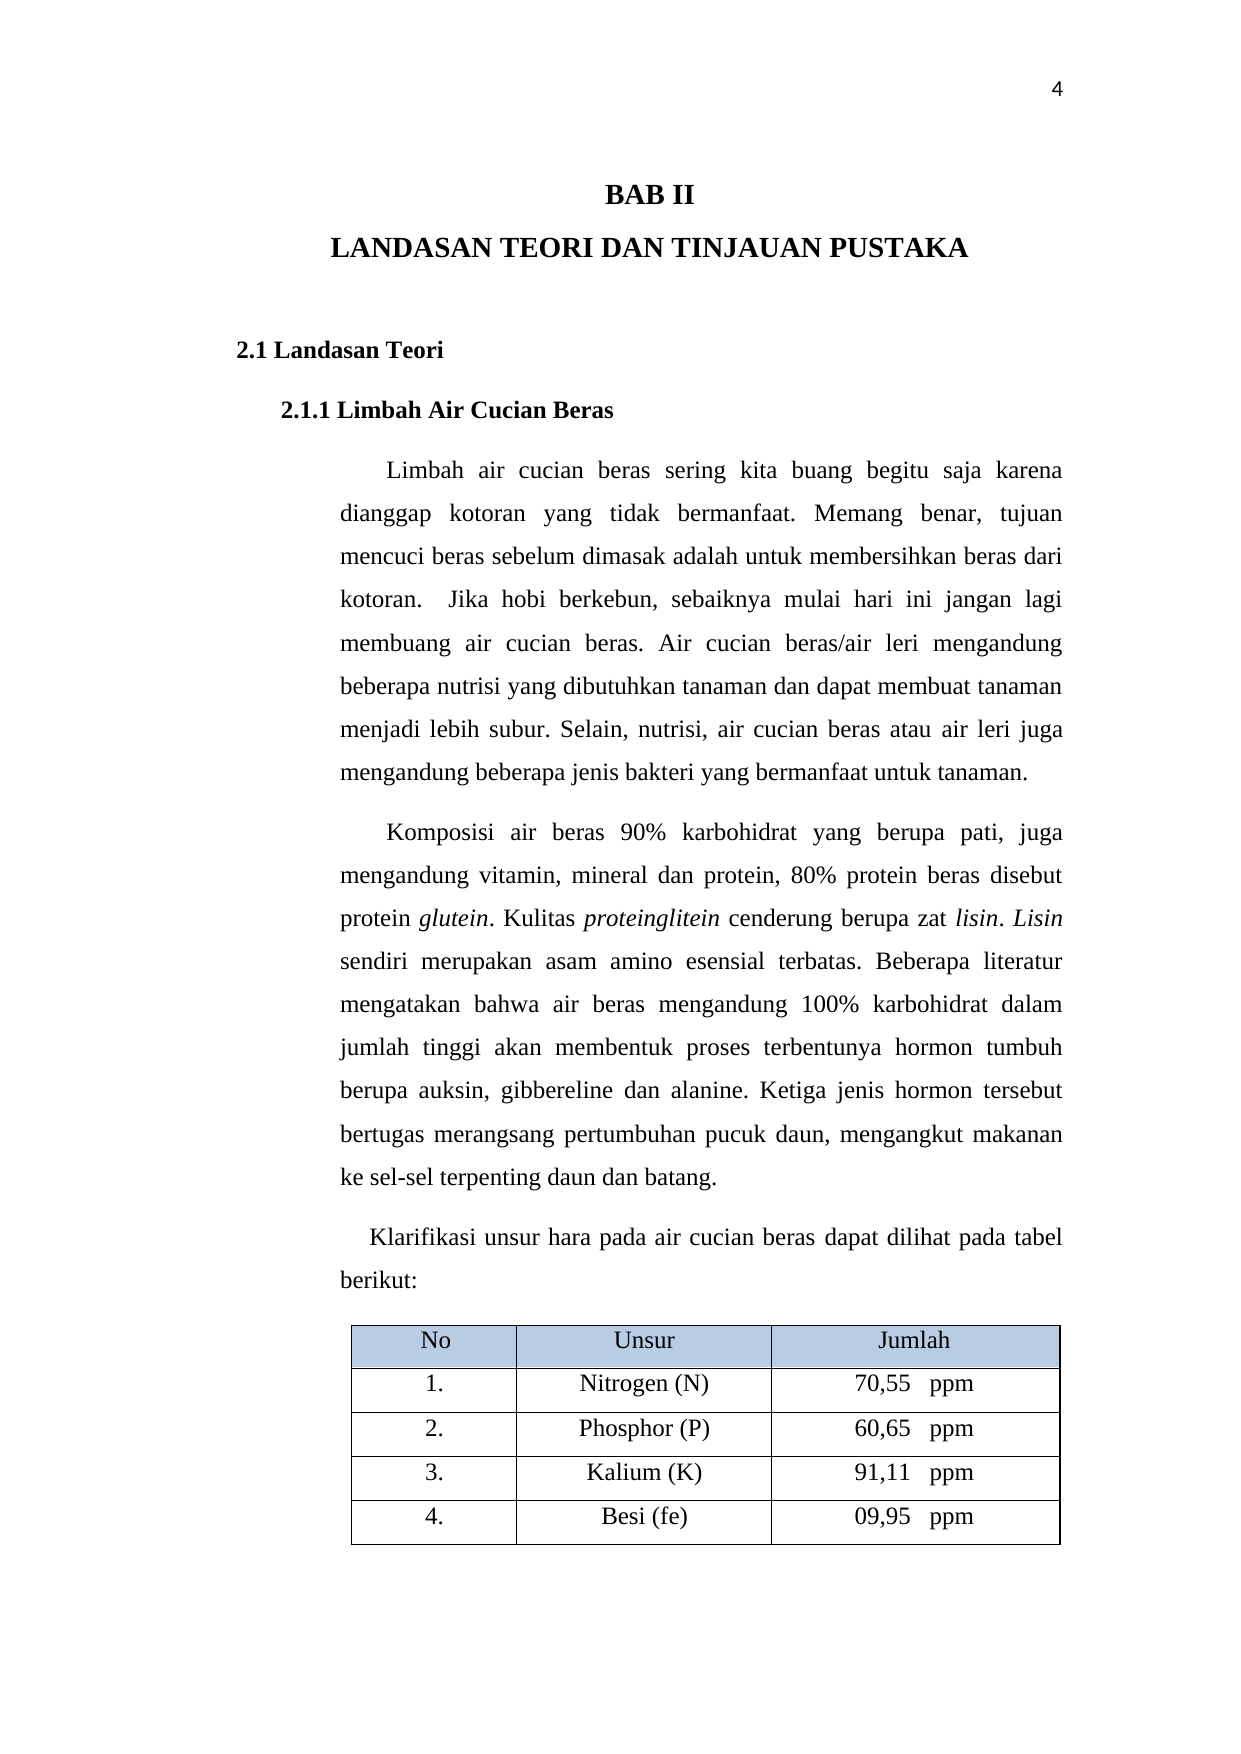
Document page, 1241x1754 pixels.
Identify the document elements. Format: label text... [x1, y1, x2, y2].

table_cell Kalium (K) [517, 1457, 771, 1500]
table_cell 91,11 ppm [772, 1457, 1059, 1500]
text 2.1.1 Limbah Air Cucian Beras [281, 395, 1063, 424]
table_cell 09,95 ppm [772, 1501, 1059, 1544]
table_cell Nitrogen (N) [517, 1369, 771, 1412]
text 2.1 Landasan Teori [236, 336, 1063, 364]
text BAB II [236, 177, 1063, 211]
table_cell [352, 1369, 516, 1412]
text Limbah air cucian beras sering kita buang begitu saja karena dianggap kotoran yang tidak bermanfaat. Memang benar, tujuan mencuci beras sebelum dimasak adalah untuk membersihkan beras dari kotoran. Jika hobi berkebun, sebaiknya mulai hari ini jangan lagi membuang air cucian beras. Air cucian beras/air leri mengandung beberapa nutrisi yang dibutuhkan tanaman dan dapat membuat tanaman menjadi lebih subur. Selain, nutrisi, air cucian beras atau air leri juga mengandung beberapa jenis bakteri yang bermanfaat untuk tanaman. [340, 455, 1063, 786]
table_cell Phosphor (P) [517, 1413, 771, 1456]
text LANDASAN TEORI DAN TINJAUAN PUSTAKA [236, 230, 1063, 263]
table_header No [352, 1326, 516, 1367]
table_cell [352, 1457, 516, 1500]
table_cell Besi (fe) [517, 1501, 771, 1544]
table_header Unsur [517, 1326, 771, 1367]
table_cell 60,65 ppm [772, 1413, 1059, 1456]
table_cell [352, 1413, 516, 1456]
table_cell [352, 1501, 516, 1544]
table_cell 70,55 ppm [772, 1369, 1059, 1412]
table_header Jumlah [772, 1326, 1059, 1367]
text Klarifikasi unsur hara pada air cucian beras dapat dilihat pada tabel berikut: [340, 1222, 1063, 1293]
text Komposisi air beras 90% karbohidrat yang berupa pati, juga mengandung vitamin, mineral dan protein, 80% protein beras disebut protein glutein. Kulitas proteinglitein cenderung berupa zat lisin. Lisin sendiri merupakan asam amino esensial terbatas. Beberapa literatur mengatakan bahwa air beras mengandung 100% karbohidrat dalam jumlah tinggi akan membentuk proses terbentunya hormon tumbuh berupa auksin, gibbereline dan alanine. Ketiga jenis hormon tersebut bertugas merangsang pertumbuhan pucuk daun, mengangkut makanan ke sel-sel terpenting daun dan batang. [340, 817, 1063, 1191]
